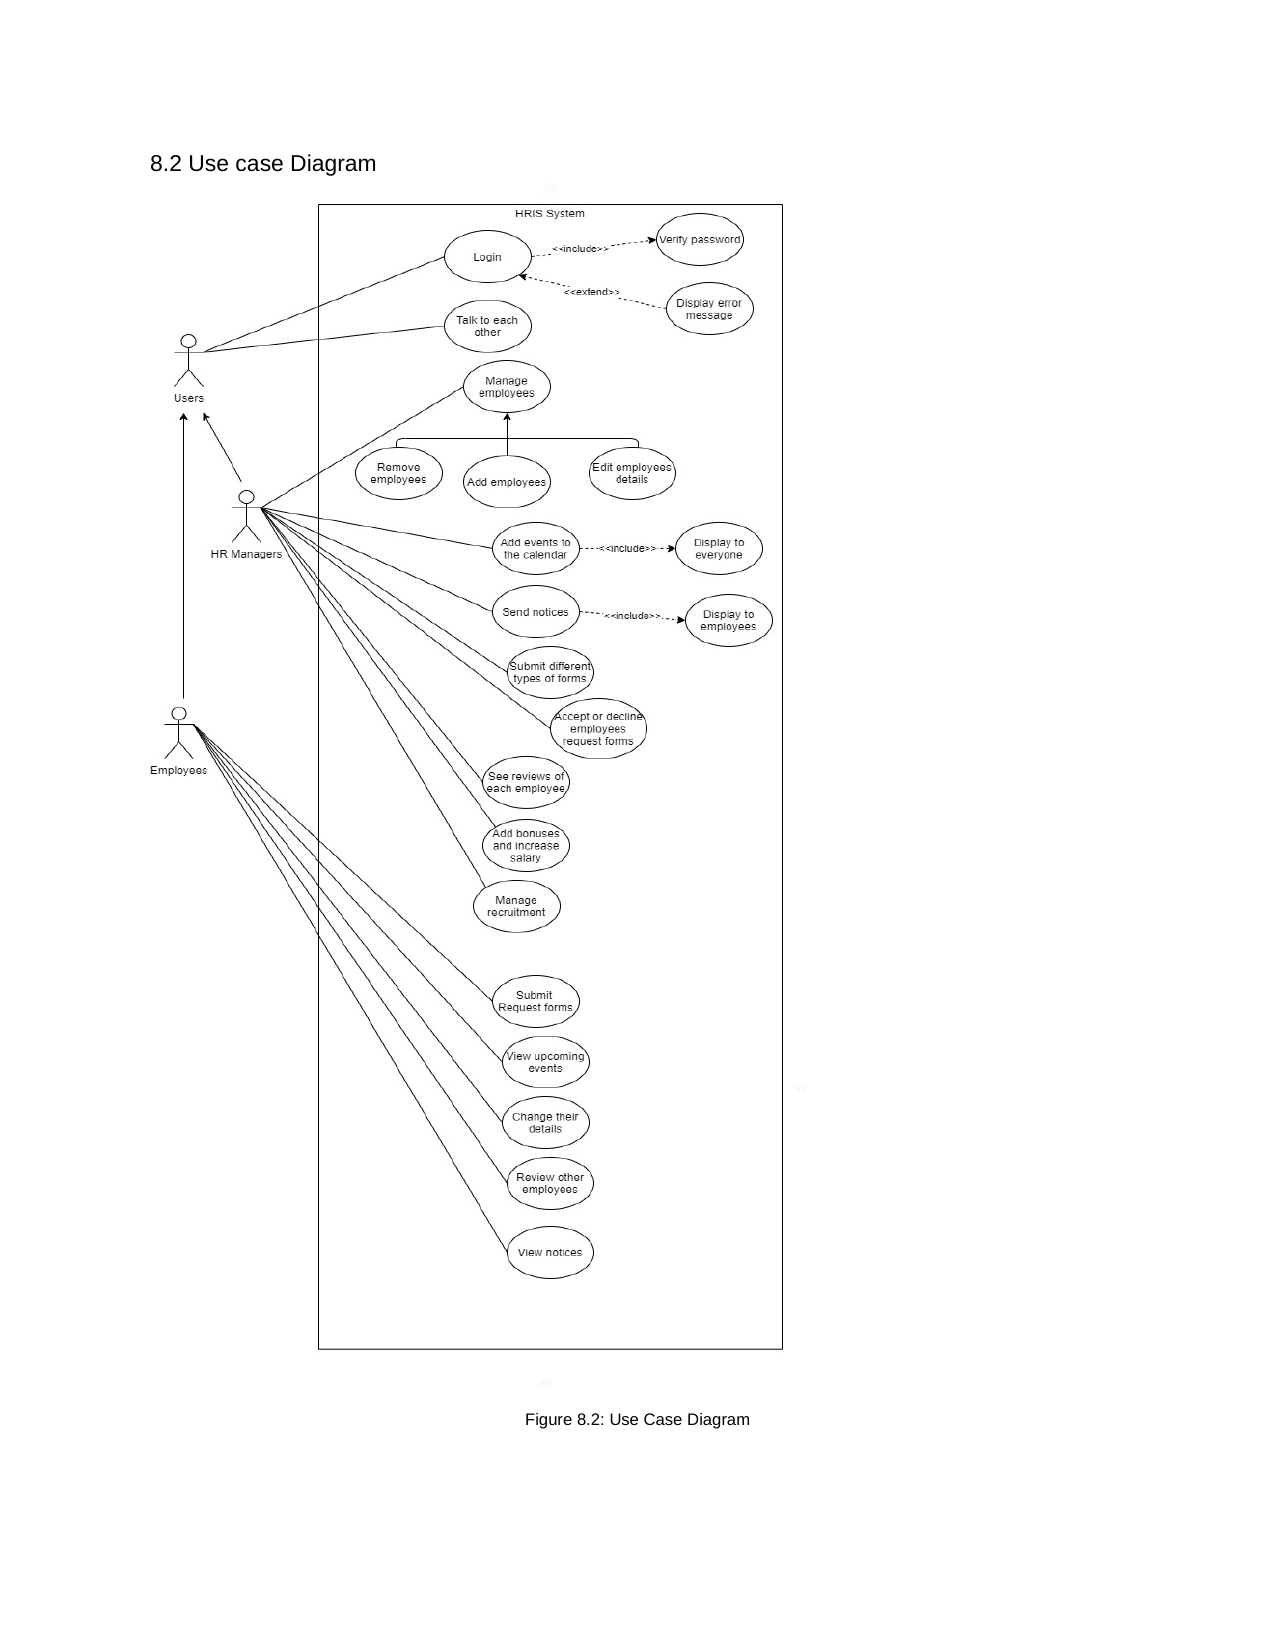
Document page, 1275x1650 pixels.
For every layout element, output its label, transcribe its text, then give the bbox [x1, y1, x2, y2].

text Figure 8.2: Use Case Diagram [150, 1410, 1125, 1429]
picture [150, 178, 811, 1391]
subtitle 8.2 Use case Diagram [150, 150, 1125, 176]
